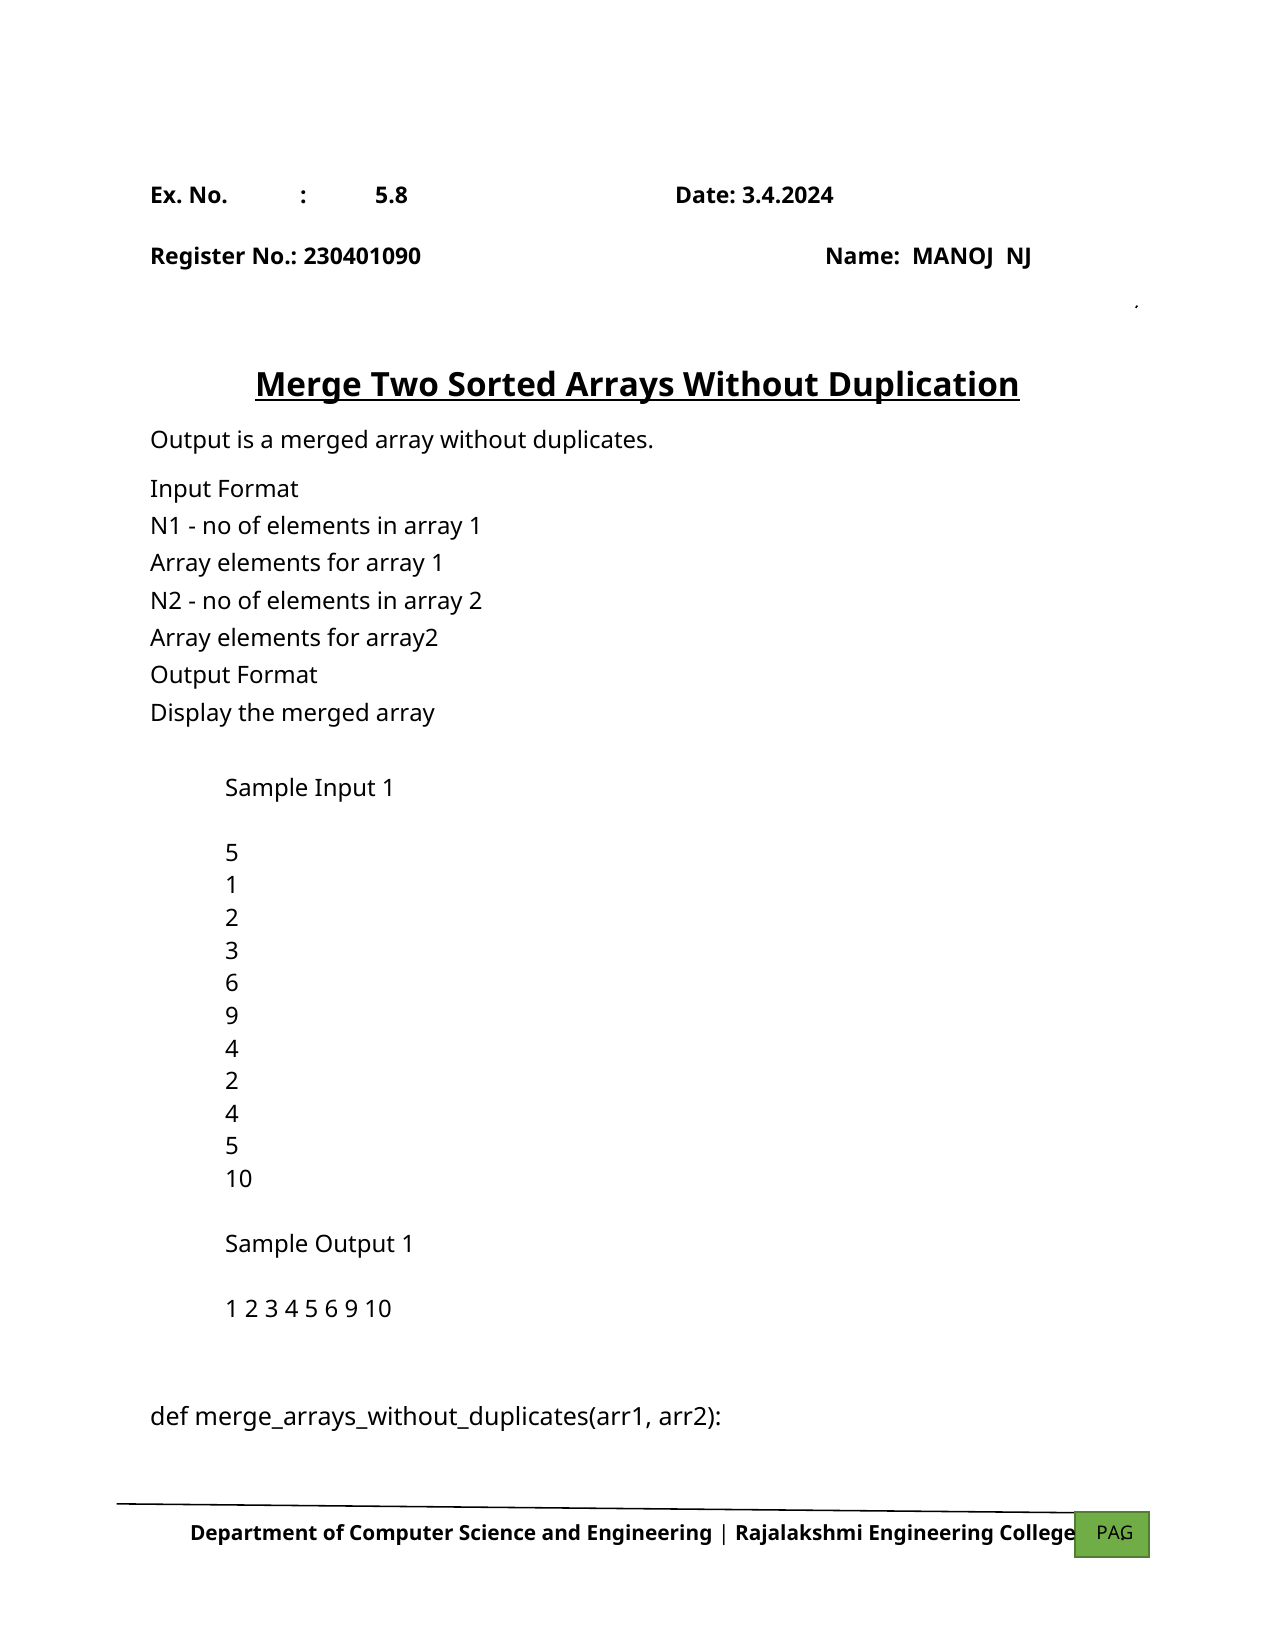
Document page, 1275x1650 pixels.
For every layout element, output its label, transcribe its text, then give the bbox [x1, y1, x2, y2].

text Array elements for array2 [150, 621, 1125, 653]
text Display the merged array [150, 696, 1125, 728]
text 2 [225, 901, 1125, 933]
text Array elements for array 1 [150, 546, 1125, 579]
text N2 - no of elements in array 2 [150, 583, 1125, 616]
text def merge_arrays_without_duplicates(arr1, arr2): [150, 1399, 1125, 1433]
text 10 [225, 1162, 1125, 1194]
text Sample Input 1 [225, 771, 1125, 803]
text 4 [225, 1097, 1125, 1129]
text Ex. No. : 5.8 Date: 3.4.2024 [150, 179, 1125, 210]
text 5 [225, 1129, 1125, 1162]
text Output Format [150, 658, 1125, 691]
text 9 [225, 999, 1125, 1031]
text 2 [225, 1064, 1125, 1097]
text Sample Output 1 [225, 1227, 1125, 1259]
text 1 [225, 868, 1125, 901]
text N1 - no of elements in array 1 [150, 509, 1125, 541]
text Input Format [150, 471, 1125, 504]
text 4 [225, 1031, 1125, 1064]
text 1 2 3 4 5 6 9 10 [150, 1292, 1125, 1325]
text Merge Two Sorted Arrays Without Duplication [150, 360, 1125, 406]
text 3 [225, 933, 1125, 966]
text 6 [225, 966, 1125, 999]
text Output is a merged array without duplicates. [150, 422, 1125, 455]
text 5 [225, 836, 1125, 868]
text Register No.: 230401090 Name: MANOJ NJ [150, 239, 1125, 271]
